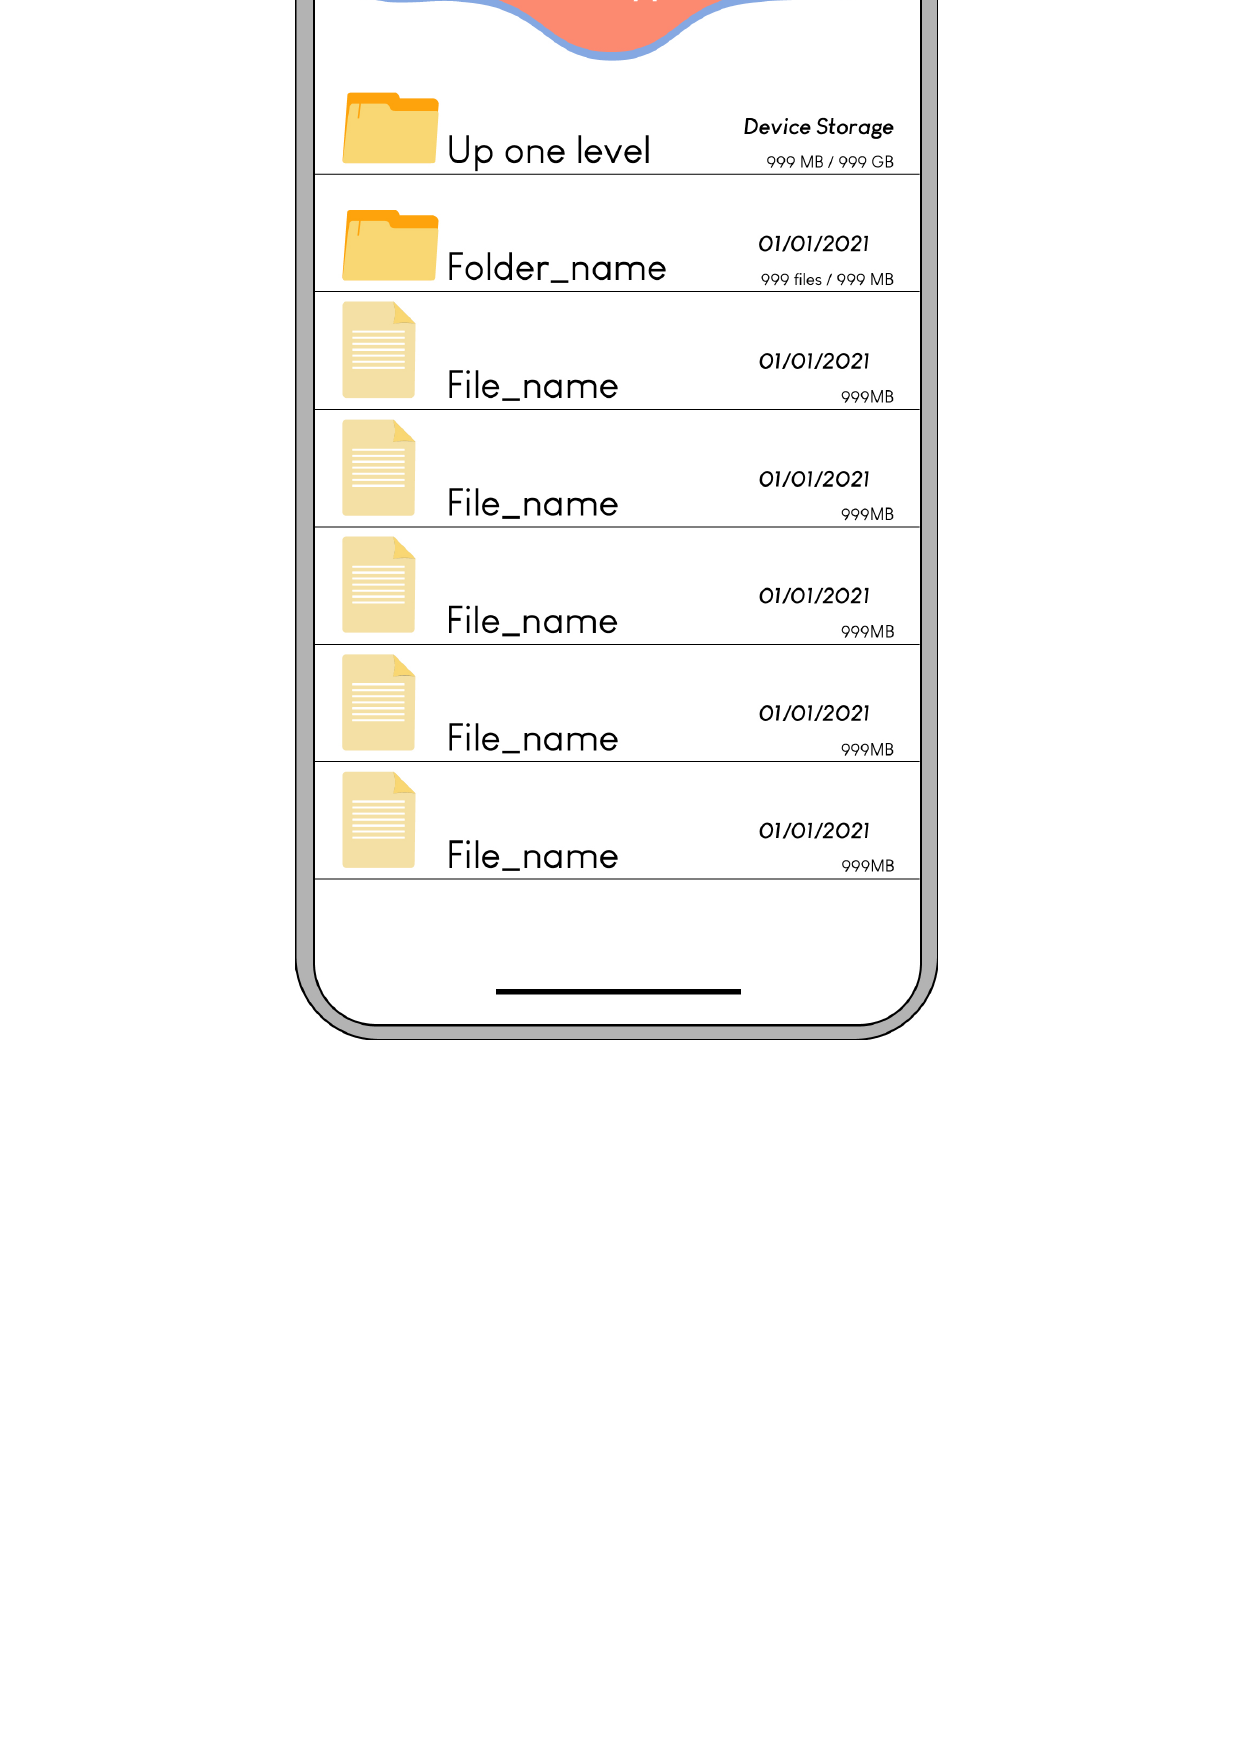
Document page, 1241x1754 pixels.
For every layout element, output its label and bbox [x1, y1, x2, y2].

picture [295, 0, 938, 1040]
